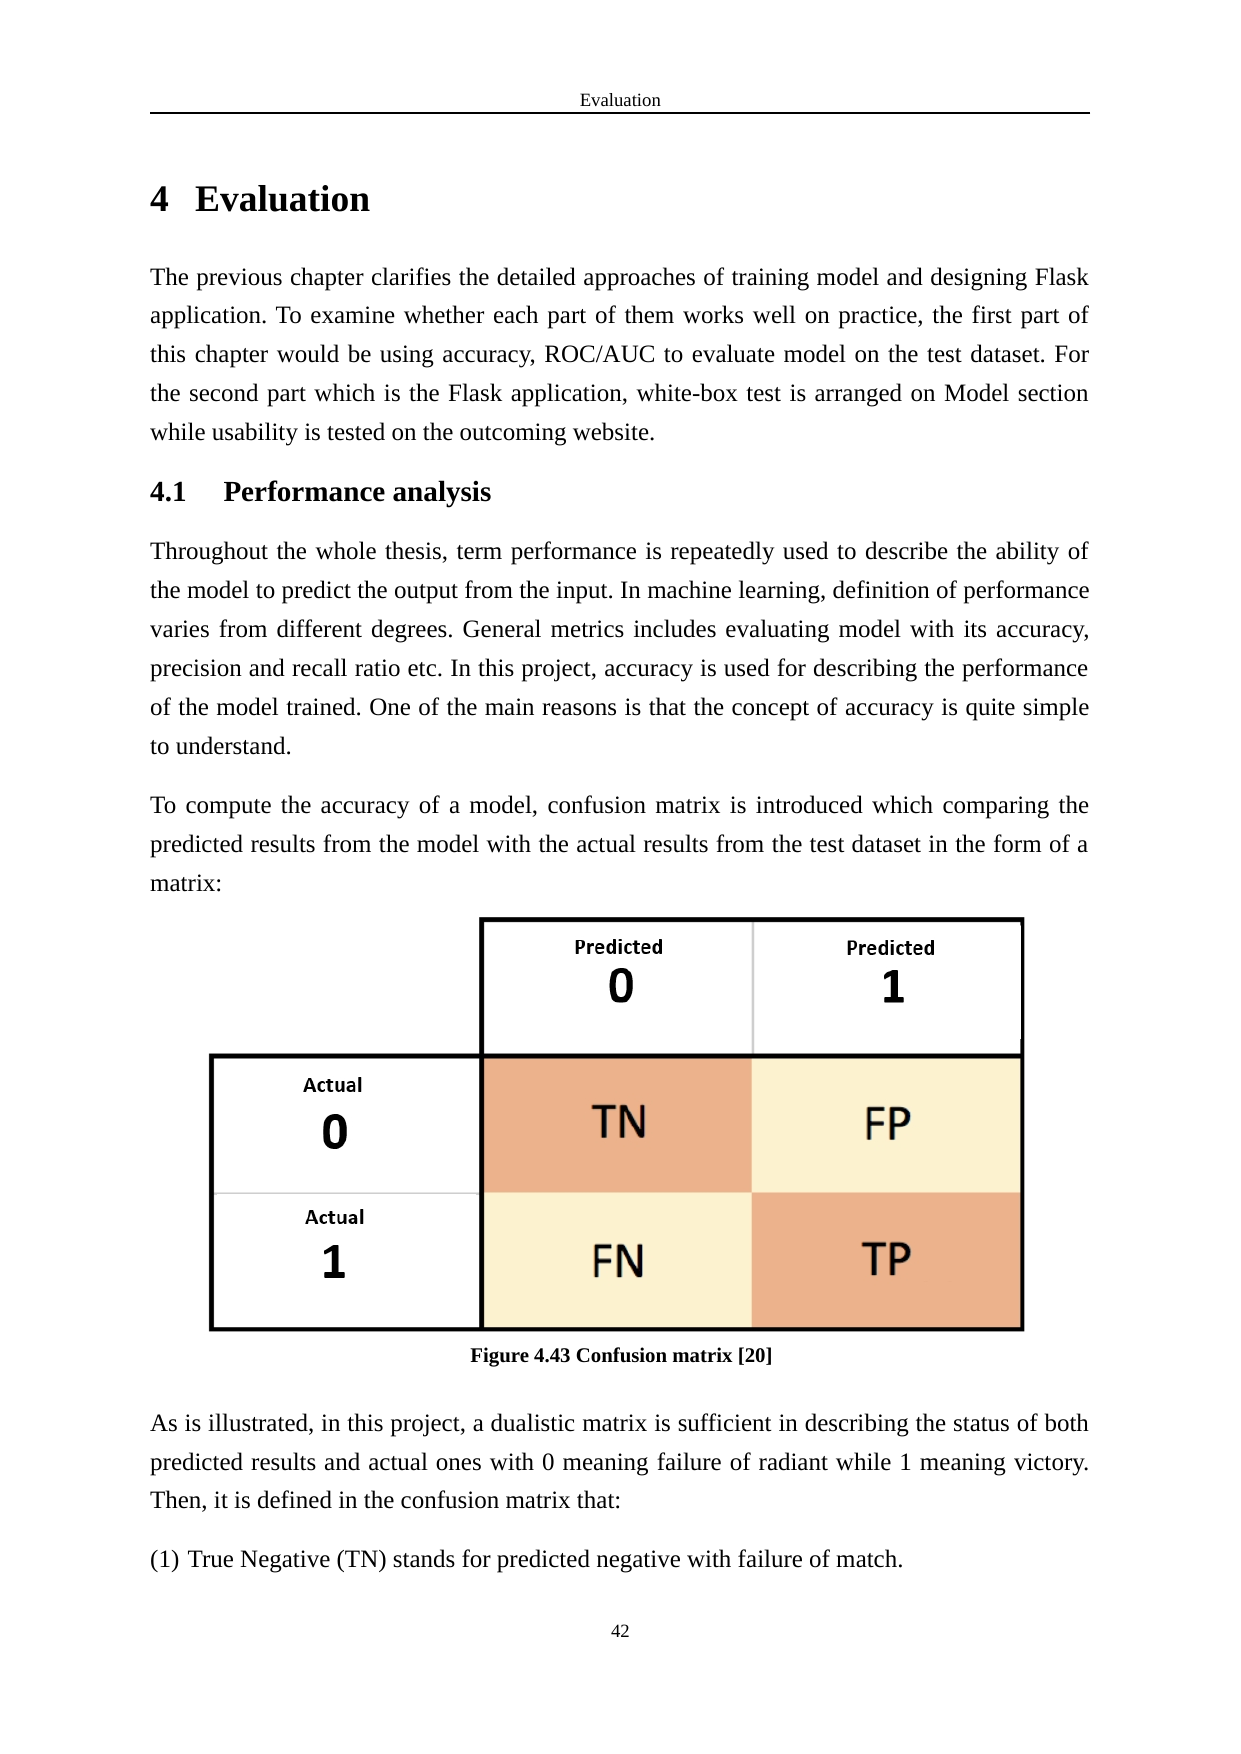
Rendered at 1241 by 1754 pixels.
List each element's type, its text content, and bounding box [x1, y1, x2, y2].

list True Negative (TN) stands for predicted negative with failure of match. [150, 1542, 1090, 1576]
picture [202, 910, 1037, 1343]
text To compute the accuracy of a model, confusion matrix is introduced which comparing the predicted results from the model with the actual results from the test dataset in the form of a matrix: [150, 788, 1090, 899]
text Throughout the whole thesis, term performance is repeatedly used to describe the ability of the model to predict the output from the input. In machine learning, definition of performance varies from different degrees. General metrics includes evaluating model with its accuracy, precision and recall ratio etc. In this project, accuracy is used for describing the performance of the model trained. One of the main reasons is that the concept of accuracy is quite simple to understand. [150, 534, 1090, 762]
subtitle Performance analysis [150, 474, 1090, 508]
subtitle Evaluation [150, 164, 1090, 232]
text The previous chapter clarifies the detailed approaches of training model and designing Flask application. To examine whether each part of them works well on practice, the first part of this chapter would be using accuracy, ROC/AUC to evaluate model on the test dataset. For the second part which is the Flask application, white-box test is arranged on Model section while usability is tested on the outcoming website. [150, 259, 1090, 449]
